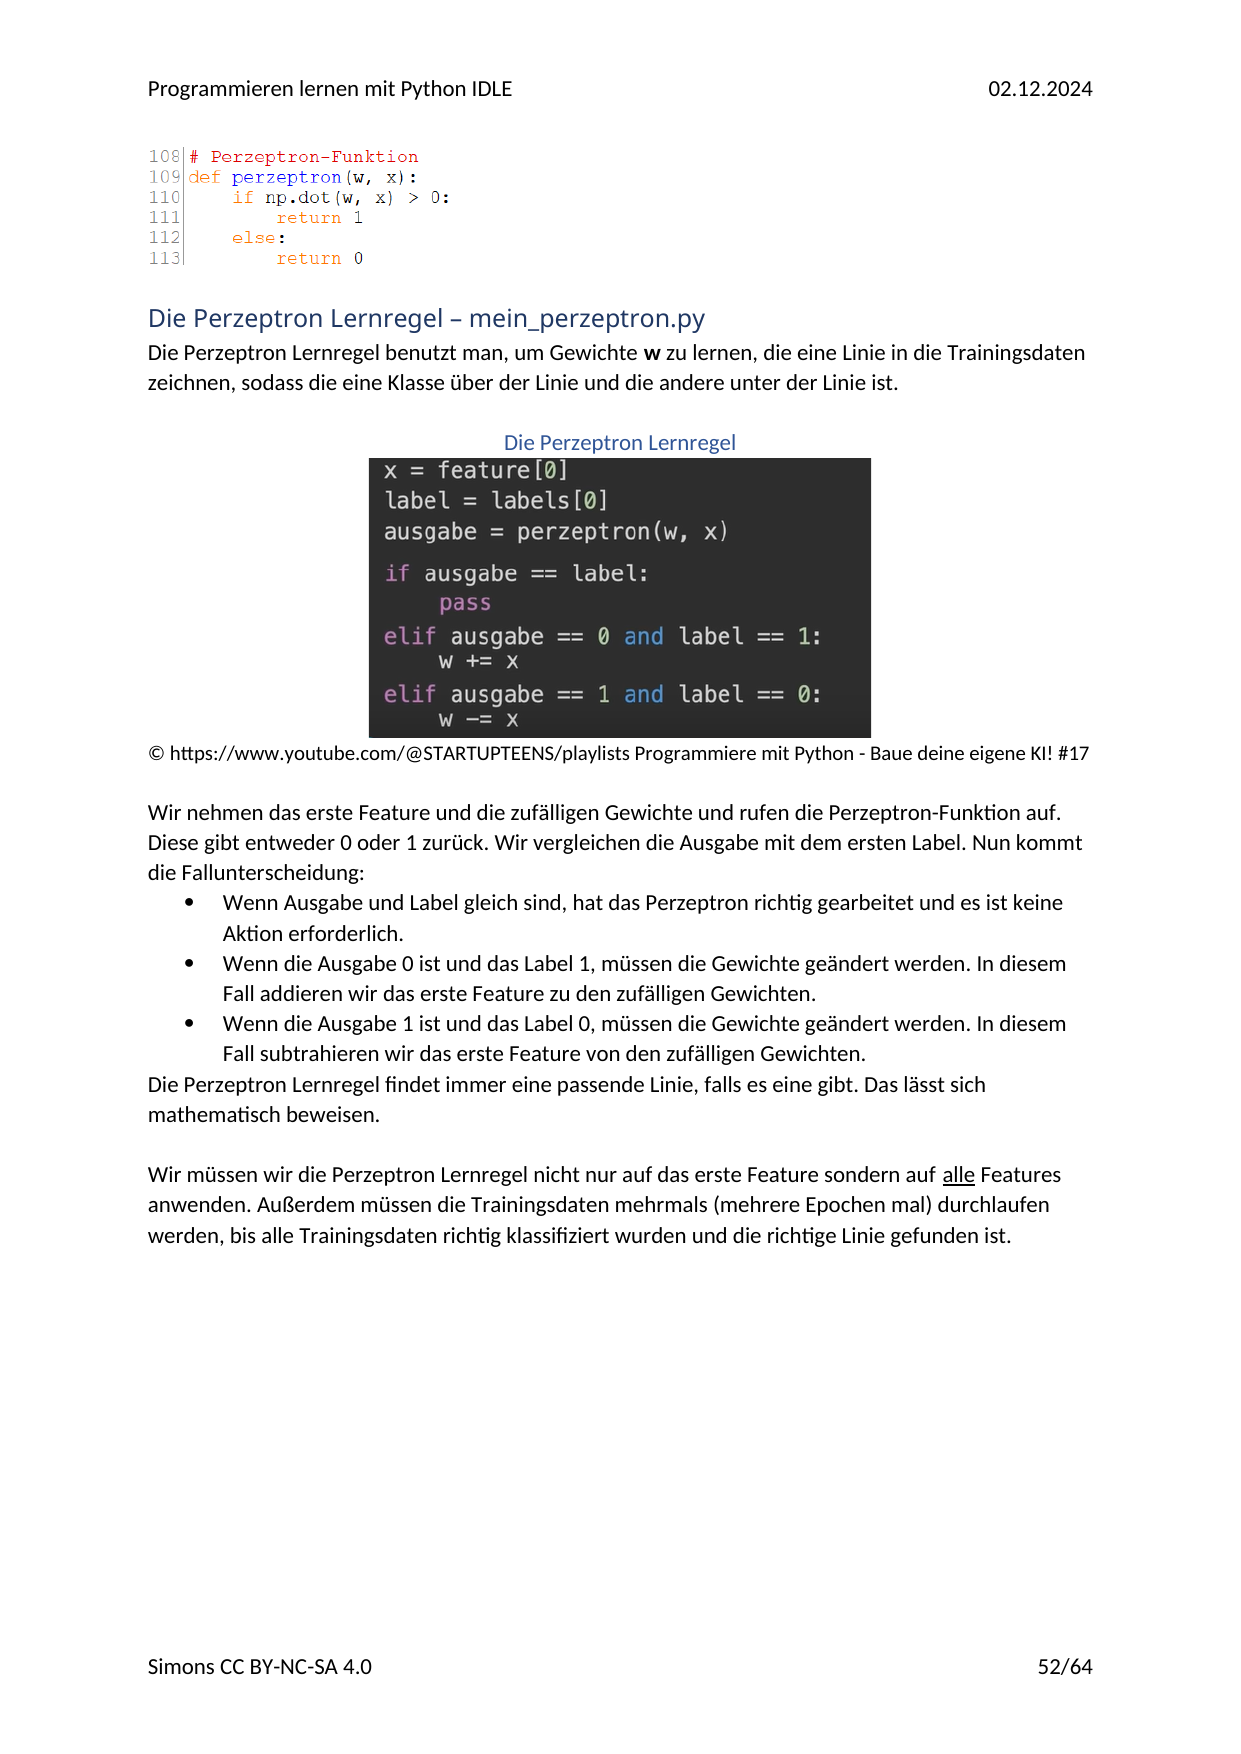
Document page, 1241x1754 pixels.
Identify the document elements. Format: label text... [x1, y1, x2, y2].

list Wenn die Ausgabe 1 ist und das Label 0, müssen die Gewichte geändert werden. In diesem Fall subtrahieren wir das erste Feature von den zufälligen Gewichten. [185, 1009, 1092, 1067]
list Wenn Ausgabe und Label gleich sind, hat das Perzeptron richtig gearbeitet und es ist keine Aktion erforderlich. [185, 888, 1092, 947]
text Die Perzeptron Lernregel findet immer eine passende Linie, falls es eine gibt. Das lässt sich mathematisch beweisen. [148, 1070, 1092, 1128]
list Wenn die Ausgabe 0 ist und das Label 1, müssen die Gewichte geändert werden. In diesem Fall addieren wir das erste Feature zu den zufälligen Gewichten. [185, 949, 1092, 1007]
text © https://www.youtube.com/@STARTUPTEENS/playlists Programmiere mit Python - Baue deine eigene KI! #17 [148, 740, 1092, 766]
text Die Perzeptron Lernregel [148, 428, 1092, 456]
text Die Perzeptron Lernregel benutzt man, um Gewichte w zu lernen, die eine Linie in die Trainingsdaten zeichnen, sodass die eine Klasse über der Linie und die andere unter der Linie ist. [148, 338, 1092, 396]
picture [368, 458, 872, 738]
picture [147, 147, 475, 265]
text Wir müssen wir die Perzeptron Lernregel nicht nur auf das erste Feature sondern auf alle Features anwenden. Außerdem müssen die Trainingsdaten mehrmals (mehrere Epochen mal) durchlaufen werden, bis alle Trainingsdaten richtig klassifiziert wurden und die richtige Linie gefunden ist. [148, 1160, 1092, 1249]
subtitle Die Perzeptron Lernregel – mein_perzeptron.py [148, 301, 1092, 335]
text Wir nehmen das erste Feature und die zufälligen Gewichte und rufen die Perzeptron-Funktion auf. Diese gibt entweder 0 oder 1 zurück. Wir vergleichen die Ausgabe mit dem ersten Label. Nun kommt die Fallunterscheidung: [148, 798, 1092, 886]
